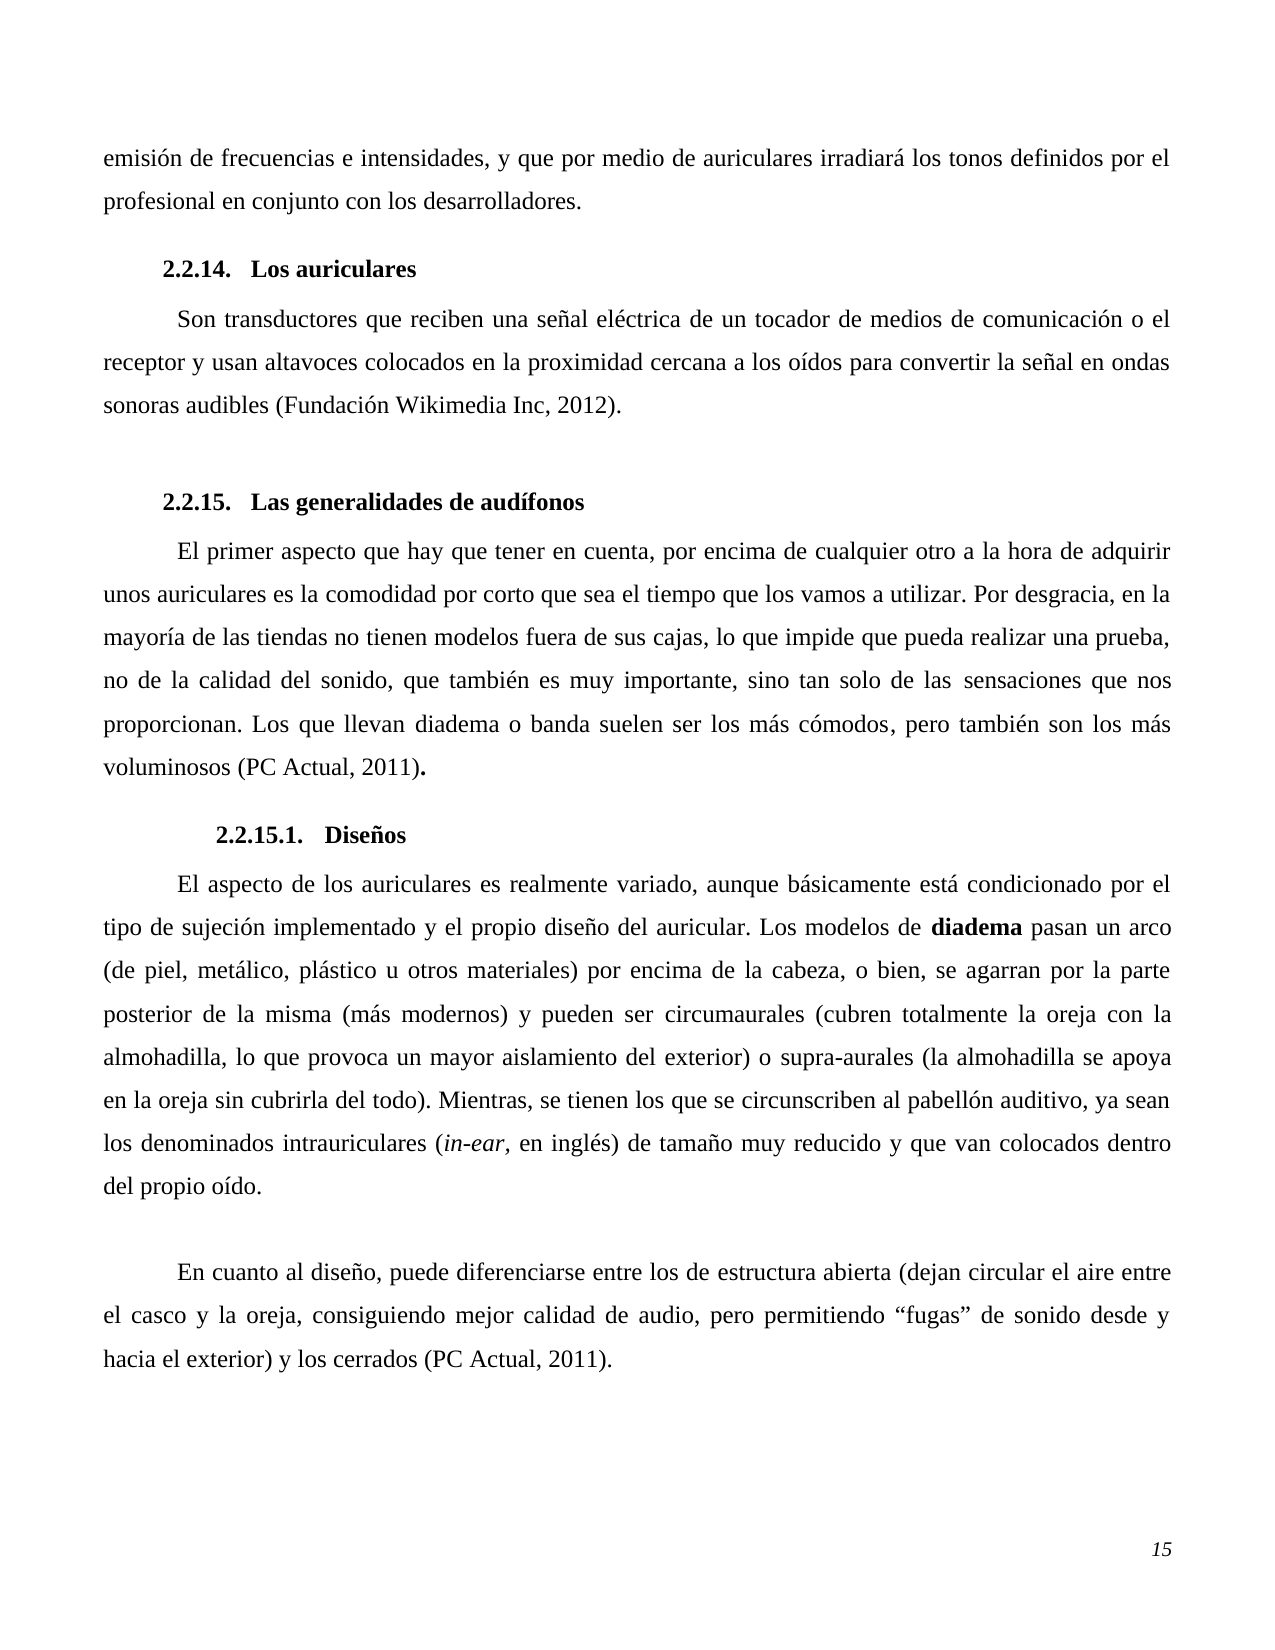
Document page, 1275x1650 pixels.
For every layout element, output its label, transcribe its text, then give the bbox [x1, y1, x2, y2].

list Diseños [216, 820, 1172, 849]
text El aspecto de los auriculares es realmente variado, aunque básicamente está condicionado por el tipo de sujeción implementado y el propio diseño del auricular. Los modelos de diadema pasan un arco (de piel, metálico, plástico u otros materiales) por encima de la cabeza, o bien, se agarran por la parte posterior de la misma (más modernos) y pueden ser circumaurales (cubren totalmente la oreja con la almohadilla, lo que provoca un mayor aislamiento del exterior) o supra-aurales (la almohadilla se apoya en la oreja sin cubrirla del todo). Mientras, se tienen los que se circunscriben al pabellón auditivo, ya sean los denominados intrauriculares (in-ear, en inglés) de tamaño muy reducido y que van colocados dentro del propio oído. [103, 869, 1172, 1200]
text Son transductores que reciben una señal eléctrica de un tocador de medios de comunicación o el receptor y usan altavoces colocados en la proximidad cercana a los oídos para convertir la señal en ondas sonoras audibles . [103, 304, 1172, 419]
text Las generalidades de audífonos [162, 487, 1172, 516]
text Los auriculares [162, 254, 1172, 283]
text En cuanto al diseño, puede diferenciarse entre los de estructura abierta (dejan circular el aire entre el casco y la oreja, consiguiendo mejor calidad de audio, pero permitiendo “fugas” de sonido desde y hacia el exterior) y los cerrados . [103, 1257, 1172, 1372]
text El primer aspecto que hay que tener en cuenta, por encima de cualquier otro a la hora de adquirir unos auriculares es la comodidad por corto que sea el tiempo que los vamos a utilizar. Por desgracia, en la mayoría de las tiendas no tienen modelos fuera de sus cajas, lo que impide que pueda realizar una prueba, no de la calidad del sonido, que también es muy importante, sino tan solo de las sensaciones que nos proporcionan. Los que llevan diadema o banda suelen ser los más cómodos, pero también son los más voluminosos . [103, 536, 1172, 781]
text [103, 143, 1172, 215]
